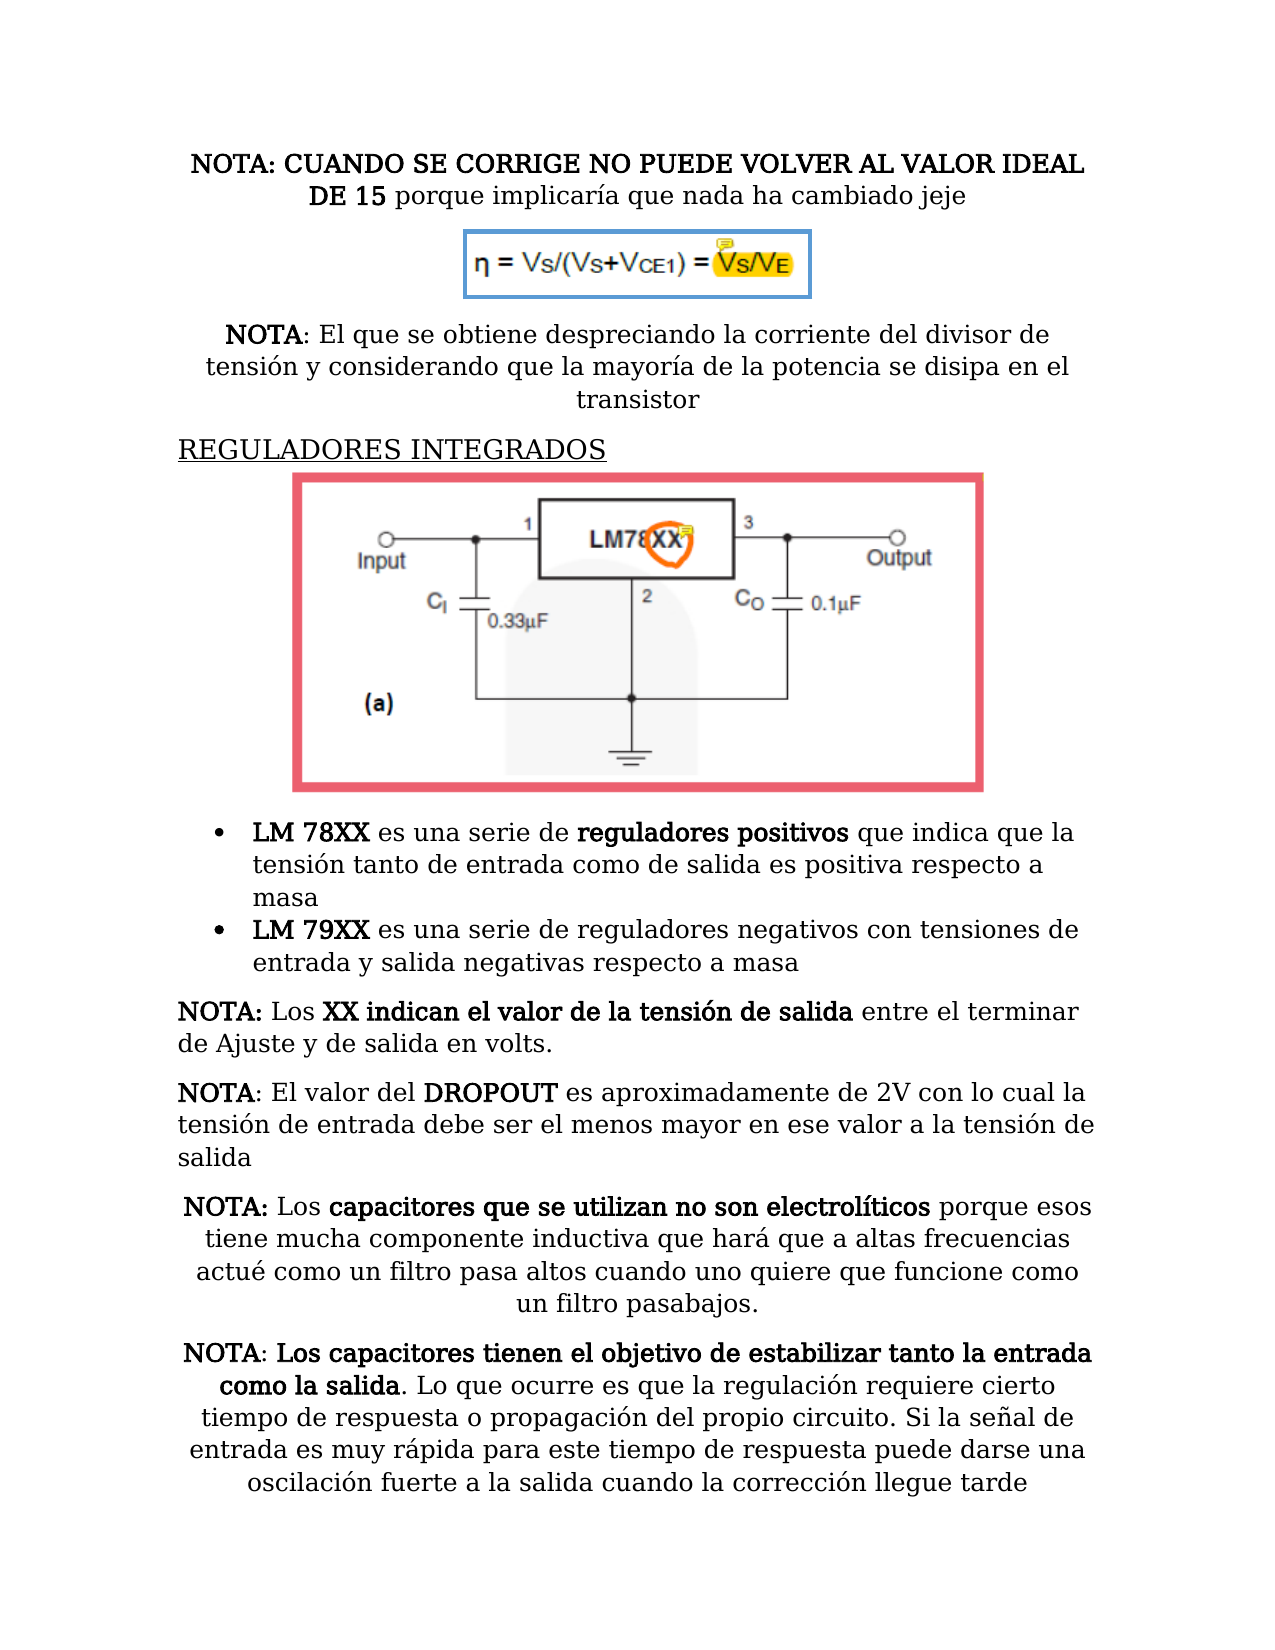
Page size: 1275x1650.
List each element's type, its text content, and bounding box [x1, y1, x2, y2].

picture [291, 467, 984, 798]
list LM 79XX es una serie de reguladores negativos con tensiones de entrada y salida negativas respecto a masa [215, 914, 1098, 976]
picture [467, 234, 808, 295]
text NOTA: Los capacitores tienen el objetivo de estabilizar tanto la entrada como la salida. Lo que ocurre es que la regulación requiere cierto tiempo de respuesta o propagación del propio circuito. Si la señal de entrada es muy rápida para este tiempo de respuesta puede darse una oscilación fuerte a la salida cuando la corrección llegue tarde [177, 1337, 1098, 1496]
subtitle REGULADORES INTEGRADOS [177, 432, 1098, 465]
text NOTA: Los XX indican el valor de la tensión de salida entre el terminar de Ajuste y de salida en volts. [177, 995, 1098, 1058]
text NOTA: CUANDO SE CORRIGE NO PUEDE VOLVER AL VALOR IDEAL DE 15 porque implicaría que nada ha cambiado jeje [177, 148, 1098, 210]
text NOTA: El valor del DROPOUT es aproximadamente de 2V con lo cual la tensión de entrada debe ser el menos mayor en ese valor a la tensión de salida [177, 1077, 1098, 1172]
text NOTA: Los capacitores que se utilizan no son electrolíticos porque esos tiene mucha componente inductiva que hará que a altas frecuencias actué como un filtro pasa altos cuando uno quiere que funcione como un filtro pasabajos. [177, 1191, 1098, 1318]
list LM 78XX es una serie de reguladores positivos que indica que la tensión tanto de entrada como de salida es positiva respecto a masa [215, 816, 1098, 911]
text NOTA: El que se obtiene despreciando la corriente del divisor de tensión y considerando que la mayoría de la potencia se disipa en el transistor [177, 318, 1098, 413]
